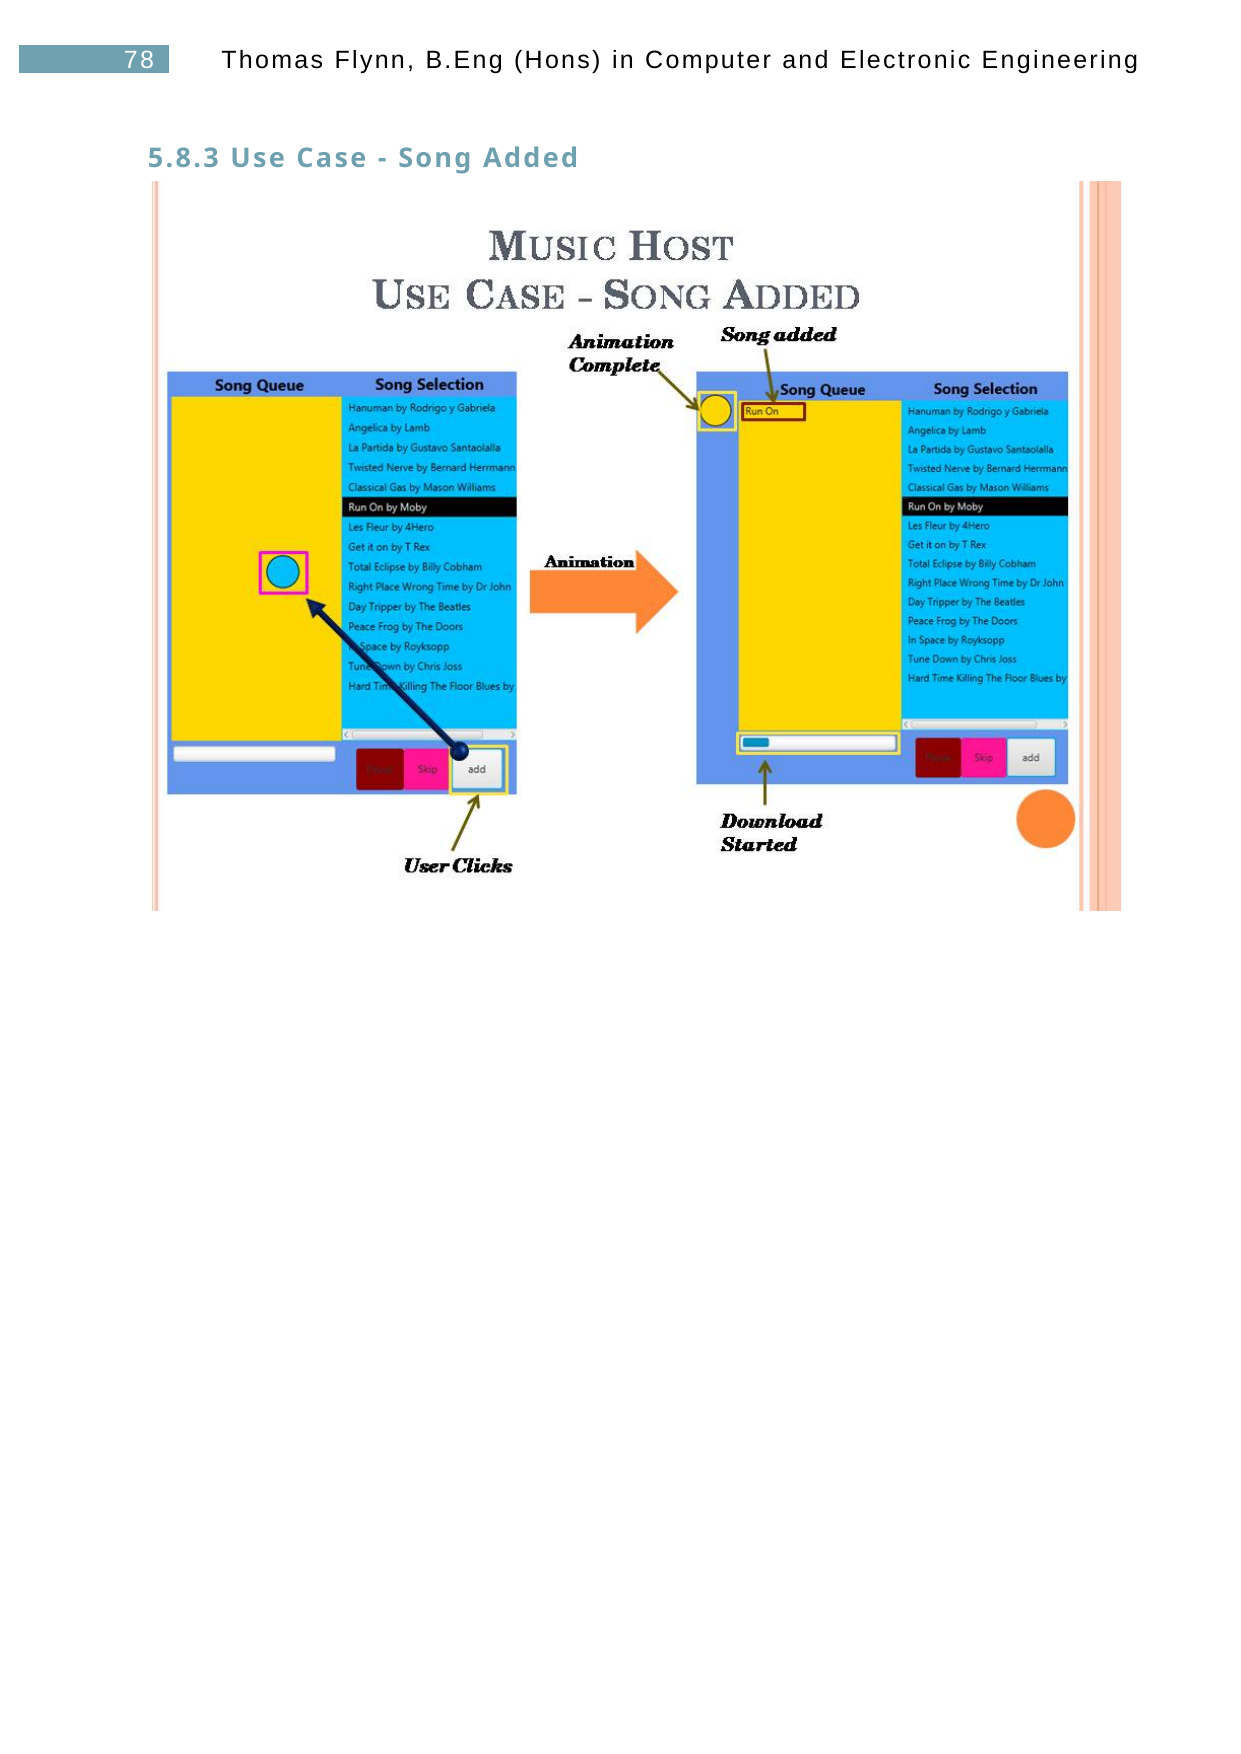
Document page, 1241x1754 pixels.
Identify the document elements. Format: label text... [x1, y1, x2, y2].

picture [147, 181, 1122, 911]
subtitle 5.8.3 Use Case - Song Added [148, 139, 1122, 176]
